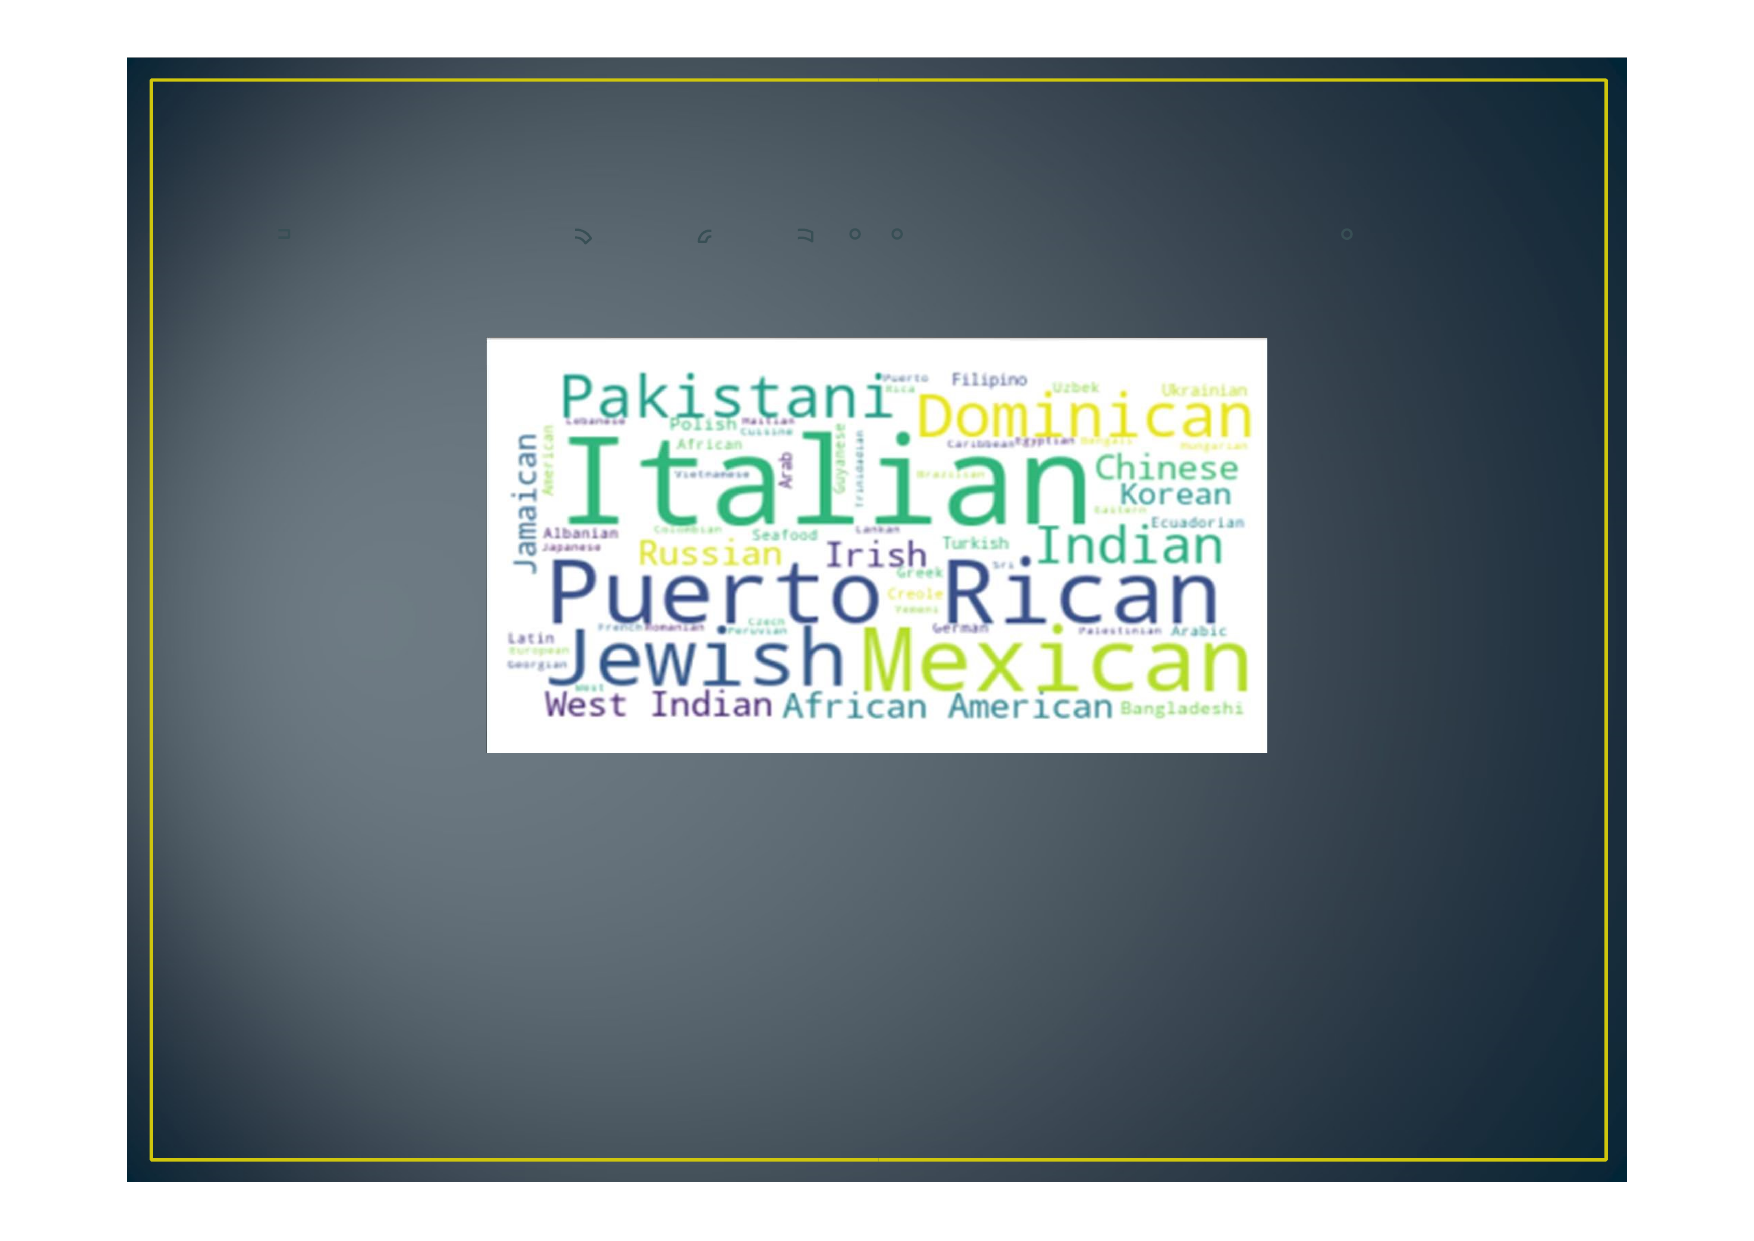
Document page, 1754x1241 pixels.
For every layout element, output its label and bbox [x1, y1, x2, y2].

picture [126, 57, 1627, 1182]
